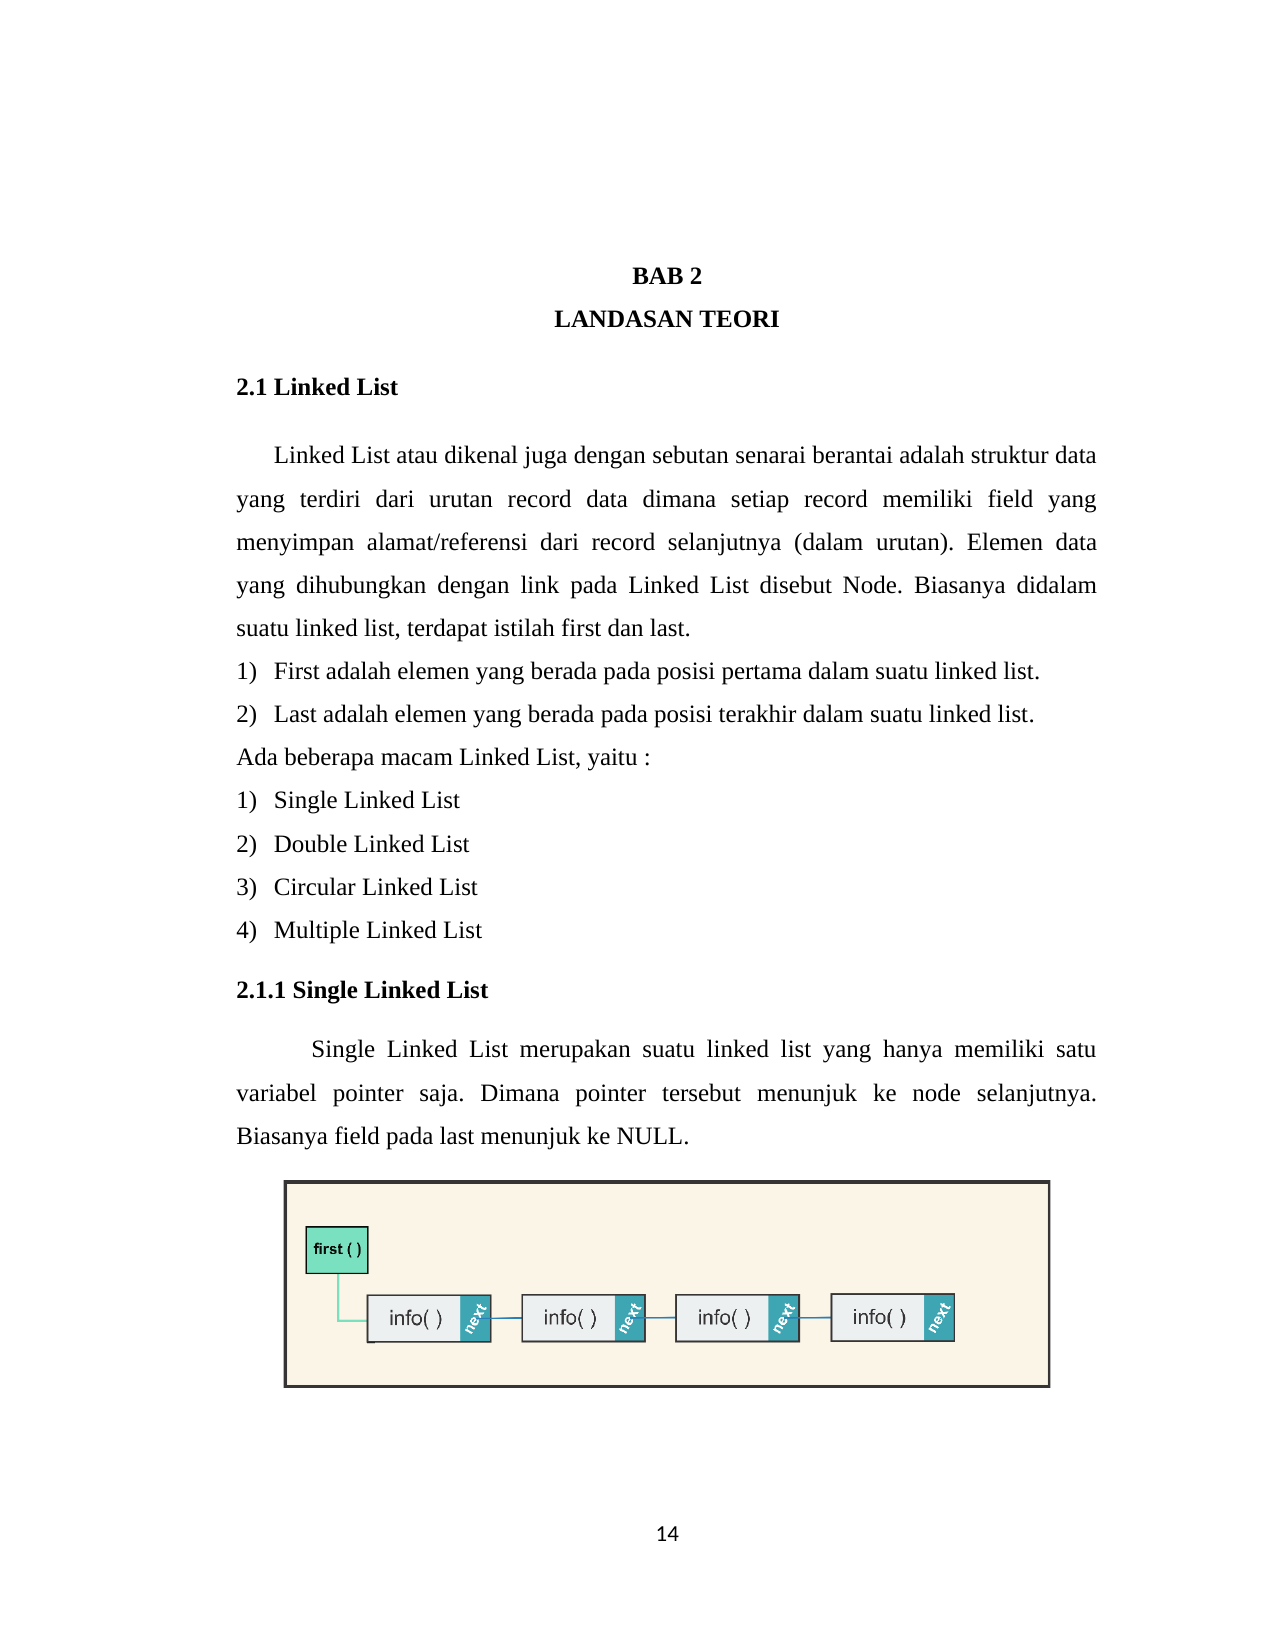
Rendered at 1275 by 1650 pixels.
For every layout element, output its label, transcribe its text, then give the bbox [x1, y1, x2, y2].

subtitle BAB 2 [236, 261, 1098, 290]
list Circular Linked List [236, 872, 1098, 901]
text Linked List atau dikenal juga dengan sebutan senarai berantai adalah struktur data yang terdiri dari urutan record data dimana setiap record memiliki field yang menyimpan alamat/referensi dari record selanjutnya (dalam urutan). Elemen data yang dihubungkan dengan link pada Linked List disebut Node. Biasanya didalam suatu linked list, terdapat istilah first dan last. [236, 441, 1098, 642]
subtitle 2.1 Linked List [236, 372, 1098, 401]
list Multiple Linked List [236, 915, 1098, 944]
list First adalah elemen yang berada pada posisi pertama dalam suatu linked list. [236, 656, 1098, 685]
text 2.1.1 Single Linked List [236, 975, 1098, 1003]
list Double Linked List [236, 829, 1098, 857]
list Last adalah elemen yang berada pada posisi terakhir dalam suatu linked list. [236, 699, 1098, 728]
list Single Linked List [236, 786, 1098, 814]
picture [283, 1180, 1051, 1388]
text Ada beberapa macam Linked List, yaitu : [236, 742, 1098, 771]
subtitle LANDASAN TEORI [236, 304, 1098, 333]
text Single Linked List merupakan suatu linked list yang hanya memiliki satu variabel pointer saja. Dimana pointer tersebut menunjuk ke node selanjutnya. Biasanya field pada last menunjuk ke NULL. [236, 1034, 1098, 1149]
